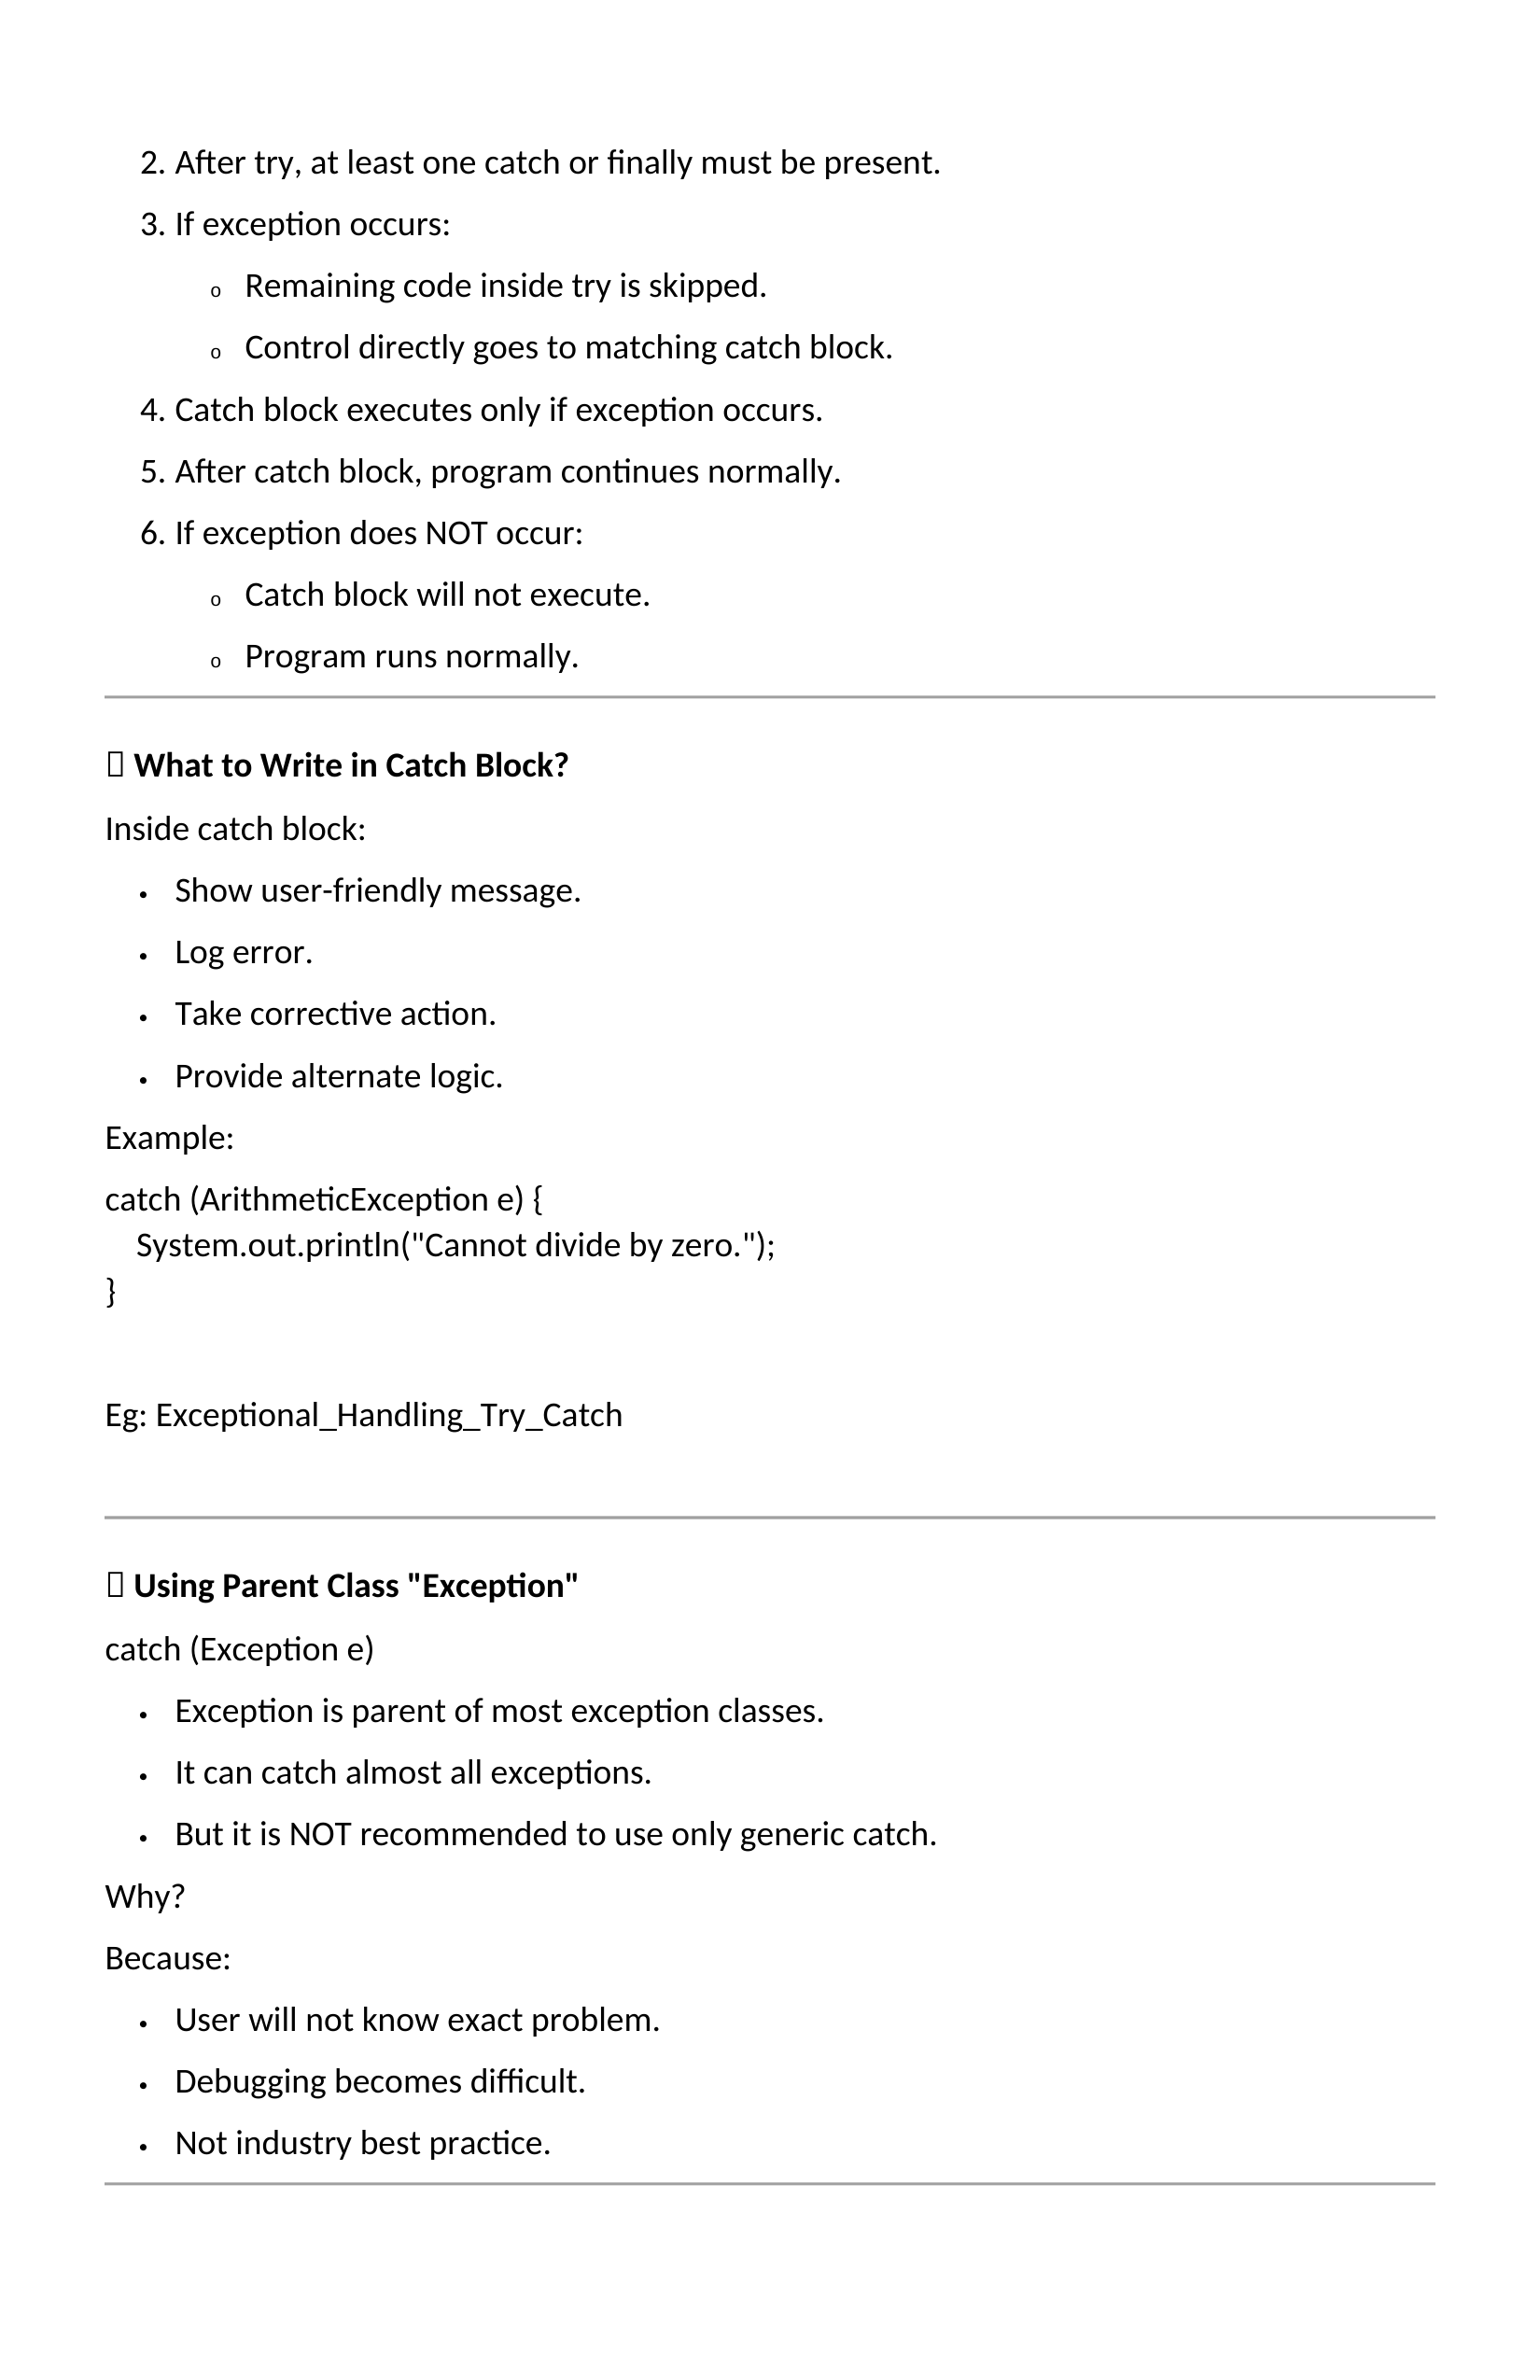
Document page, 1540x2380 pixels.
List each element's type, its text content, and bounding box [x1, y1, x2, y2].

text catch (ArithmeticException e) { System.out.println("Cannot divide by zero."); } [105, 1177, 1435, 1312]
text catch (Exception e) [105, 1627, 1435, 1670]
text Eg: Exceptional_Handling_Try_Catch [105, 1393, 1435, 1435]
text ✅ What to Write in Catch Block? [105, 739, 1435, 787]
list But it is NOT recommended to use only generic catch. [140, 1812, 1435, 1855]
list If exception occurs: [140, 202, 1435, 245]
list Catch block executes only if exception occurs. [140, 386, 1435, 429]
list Exception is parent of most exception classes. [140, 1688, 1435, 1731]
list Program runs normally. [210, 634, 1435, 677]
list User will not know exact problem. [140, 1997, 1435, 2040]
list Not industry best practice. [140, 2121, 1435, 2163]
list Catch block will not execute. [210, 572, 1435, 615]
text Because: [105, 1936, 1435, 1978]
list Log error. [140, 930, 1435, 973]
list Show user-friendly message. [140, 868, 1435, 911]
text ✅ Using Parent Class "Exception" [105, 1560, 1435, 1607]
text Example: [105, 1115, 1435, 1158]
list It can catch almost all exceptions. [140, 1750, 1435, 1793]
list If exception does NOT occur: [140, 511, 1435, 553]
list After catch block, program continues normally. [140, 449, 1435, 492]
list Debugging becomes difficult. [140, 2059, 1435, 2102]
text Inside catch block: [105, 806, 1435, 849]
text Why? [105, 1874, 1435, 1916]
list After try, at least one catch or finally must be present. [140, 140, 1435, 183]
list Provide alternate logic. [140, 1053, 1435, 1096]
list Remaining code inside try is skipped. [210, 263, 1435, 306]
list Take corrective action. [140, 991, 1435, 1034]
list Control directly goes to matching catch block. [210, 325, 1435, 368]
